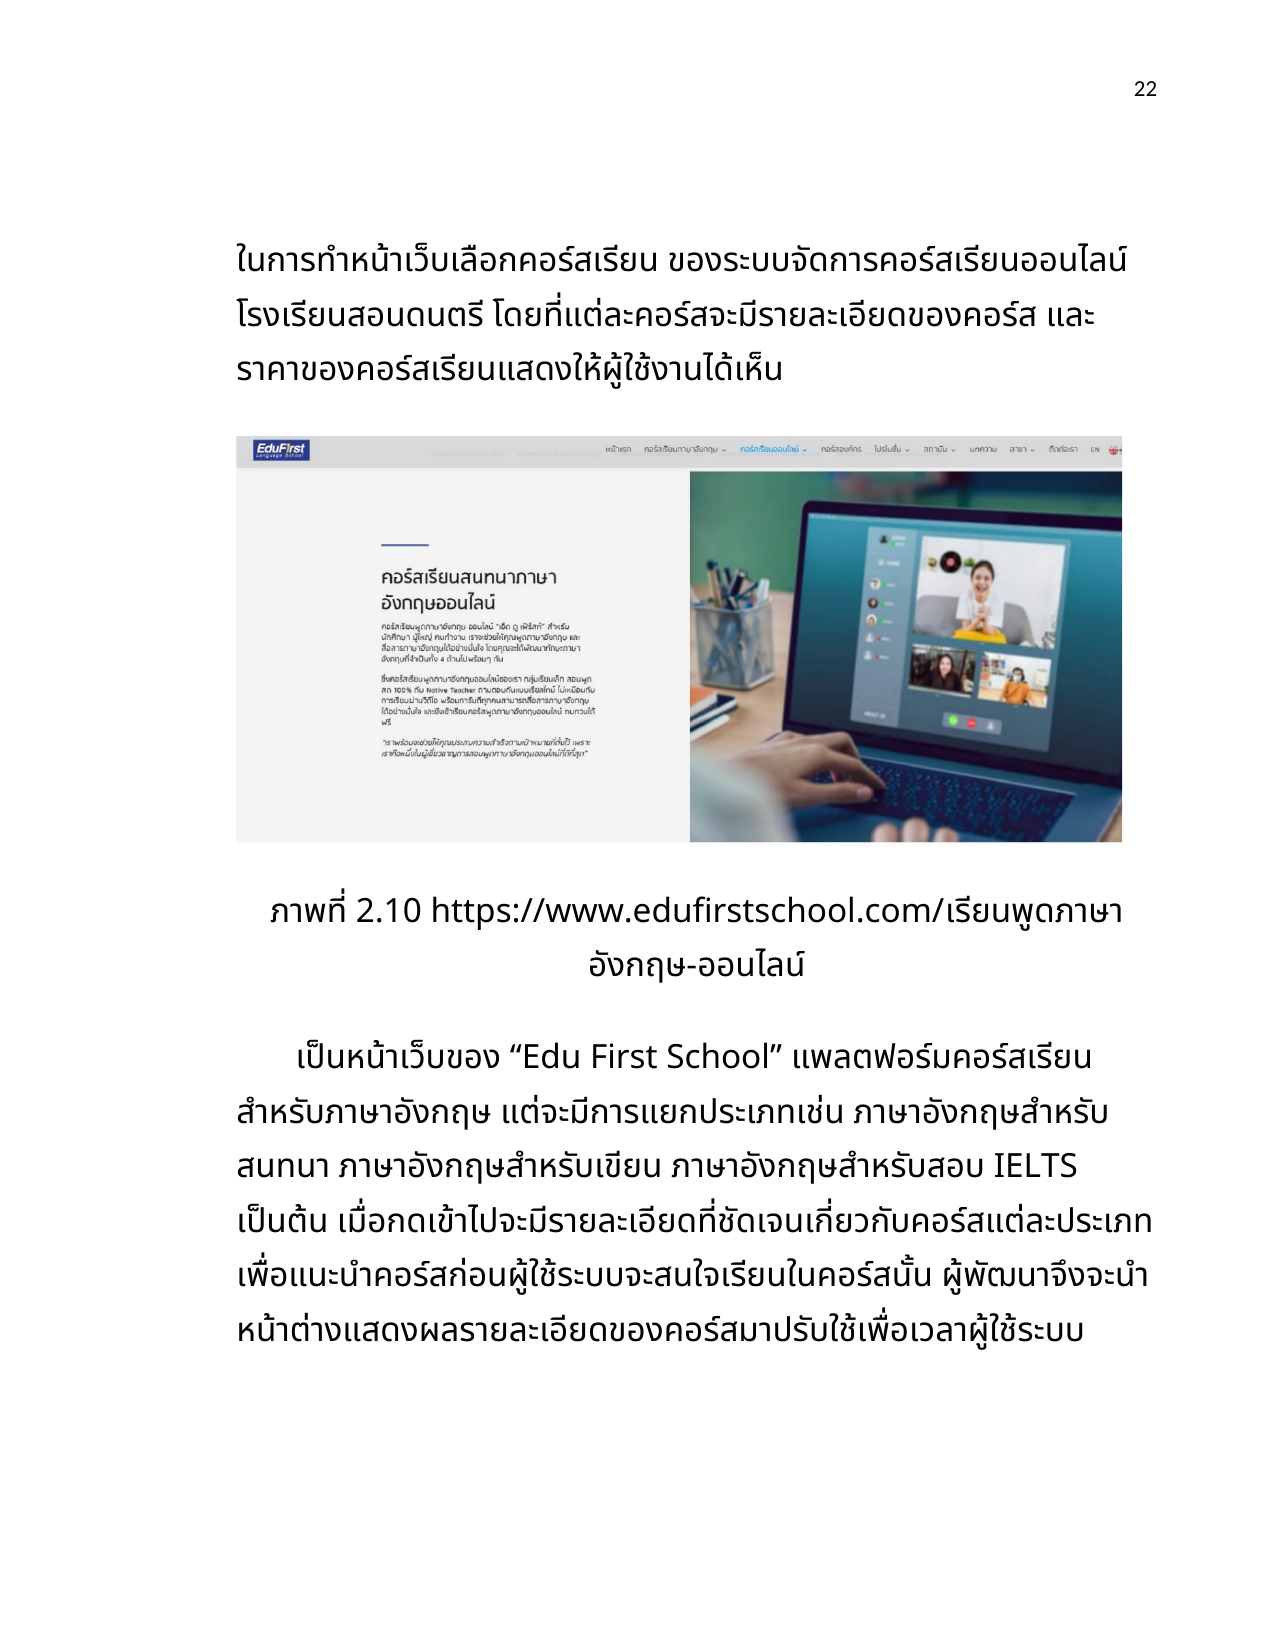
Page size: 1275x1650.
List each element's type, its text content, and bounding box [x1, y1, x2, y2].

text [236, 1033, 1157, 1356]
picture [236, 436, 1123, 846]
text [236, 236, 1157, 395]
text ภาพที่ 2.10 https://www.edufirstschool.com/เรียนพูดภาษาอังกฤษ-ออนไลน์ [236, 523, 1157, 992]
